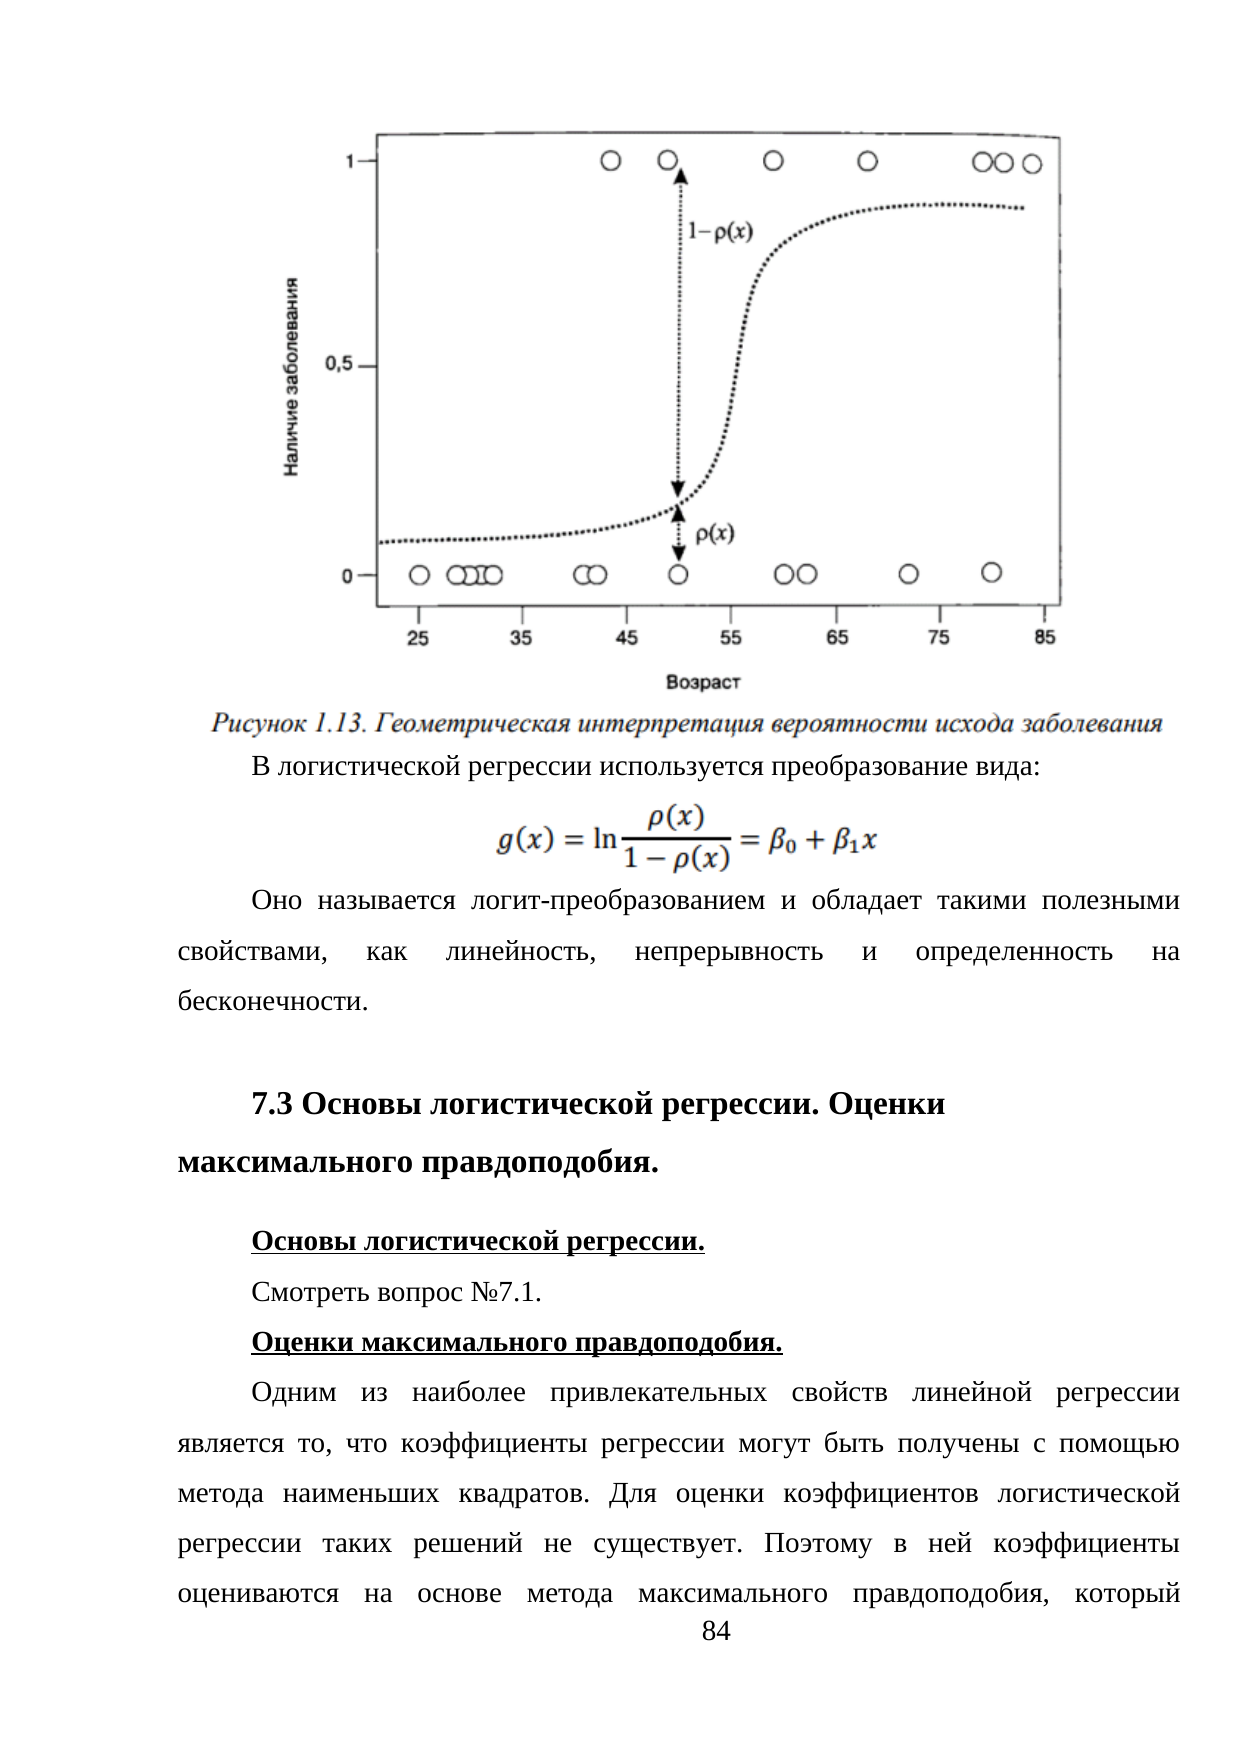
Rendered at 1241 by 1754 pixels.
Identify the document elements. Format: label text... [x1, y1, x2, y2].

picture [186, 118, 1173, 748]
text Оценки максимального правдоподобия. [177, 1324, 1181, 1358]
text В логистической регрессии используется преобразование вида: [177, 748, 1181, 781]
subtitle 7.3 Основы логистической регрессии. Оценки максимального правдоподобия. [177, 1083, 1181, 1179]
text Основы логистической регрессии. [177, 1223, 1181, 1257]
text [177, 1374, 1181, 1609]
text Оно называется логит-преобразованием и обладает такими полезными свойствами, как линейность, непрерывность и определенность на бесконечности. [177, 882, 1181, 1017]
text Смотреть вопрос №7.1. [177, 1274, 1181, 1307]
picture [470, 798, 888, 883]
